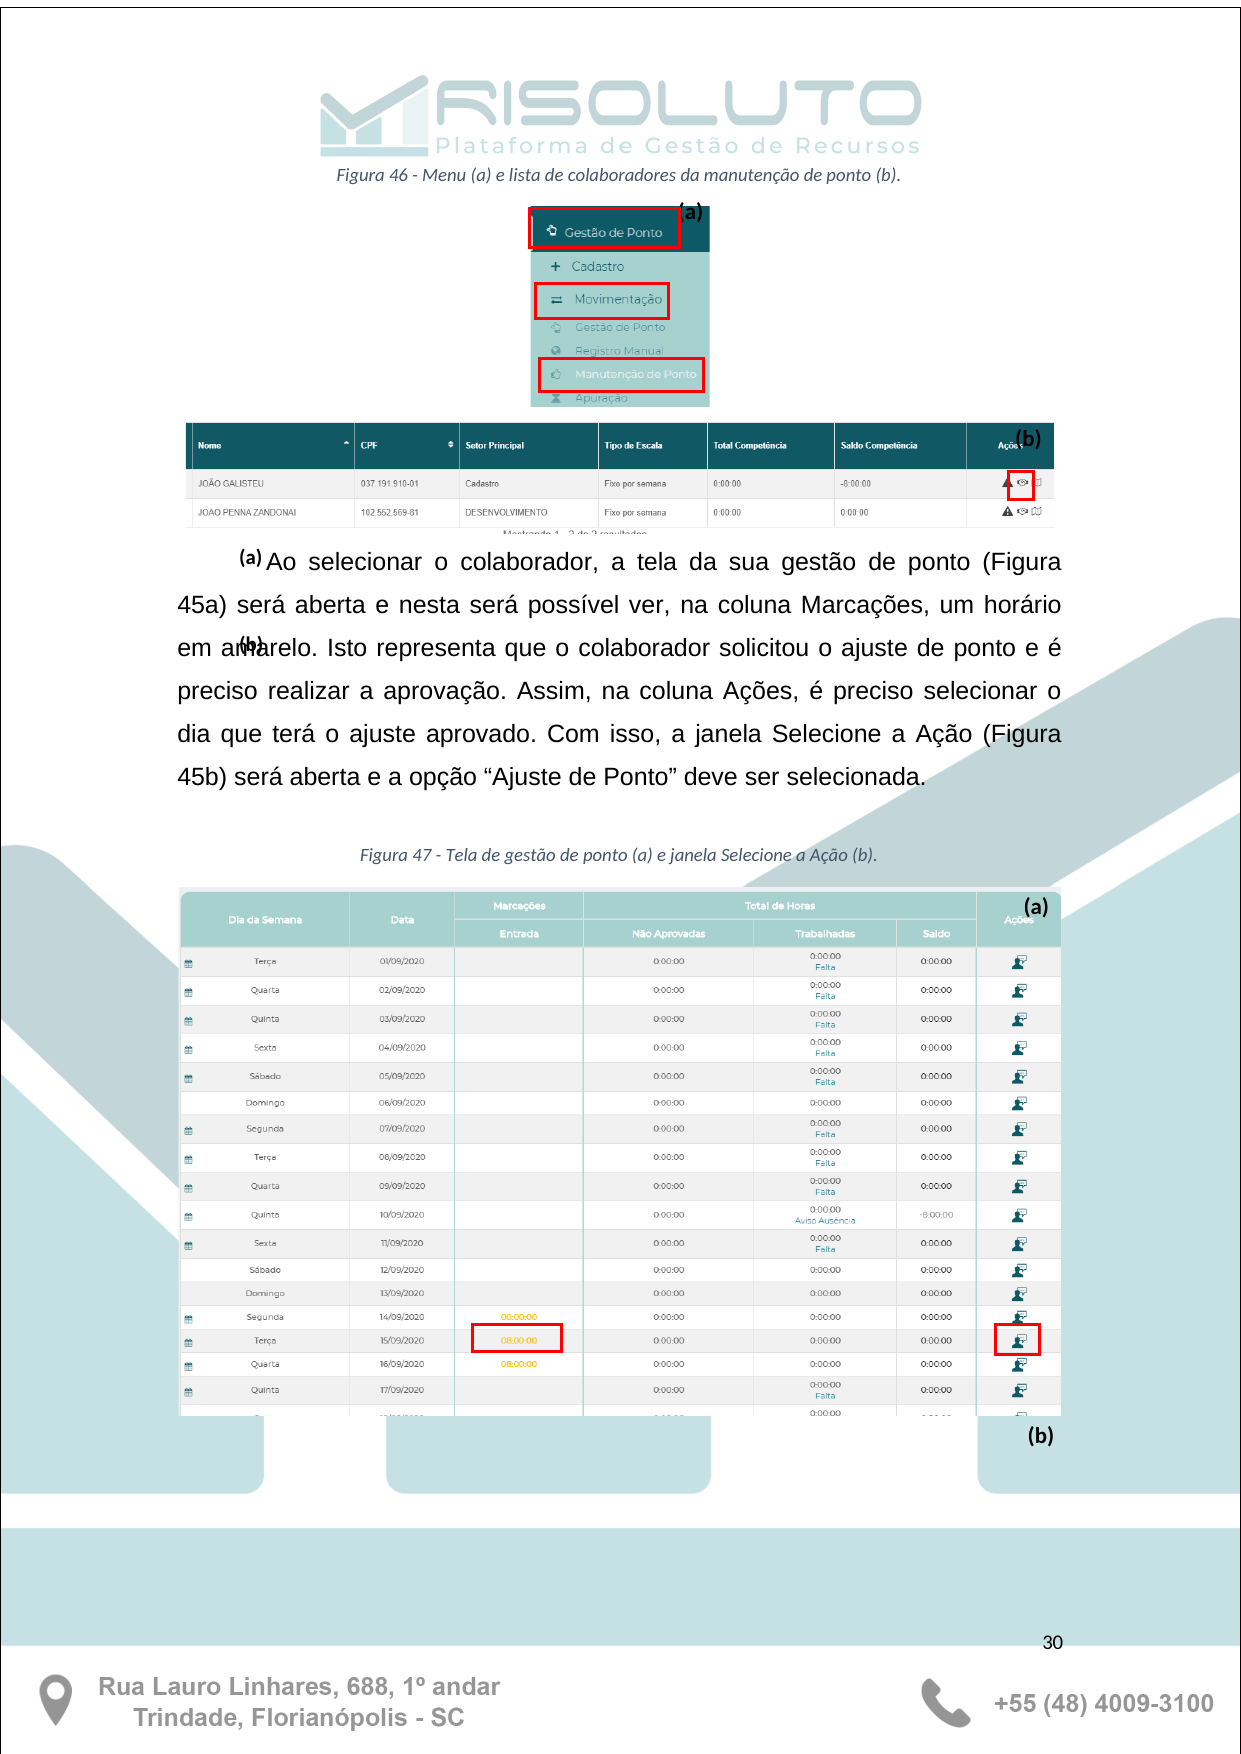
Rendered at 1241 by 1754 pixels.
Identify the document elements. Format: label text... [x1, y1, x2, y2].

text Ao selecionar o colaborador, a tela da sua gestão de ponto (Figura 45a) será aberta e nesta será possível ver, na coluna Marcações, um horário em amarelo. Isto representa que o colaborador solicitou o ajuste de ponto e é preciso realizar a aprovação. Assim, na coluna Ações, é preciso selecionar o dia que terá o ajuste aprovado. Com isso, a janela Selecione a Ação (Figura 45b) será aberta e a opção “Ajuste de Ponto” deve ser selecionada. [177, 547, 1063, 791]
picture [1, 8, 1240, 1754]
text Figura 46 - Menu (a) e lista de colaboradores da manutenção de ponto (b). [177, 163, 1063, 186]
text Figura 47 - Tela de gestão de ponto (a) e janela Selecione a Ação (b). [177, 843, 1063, 866]
